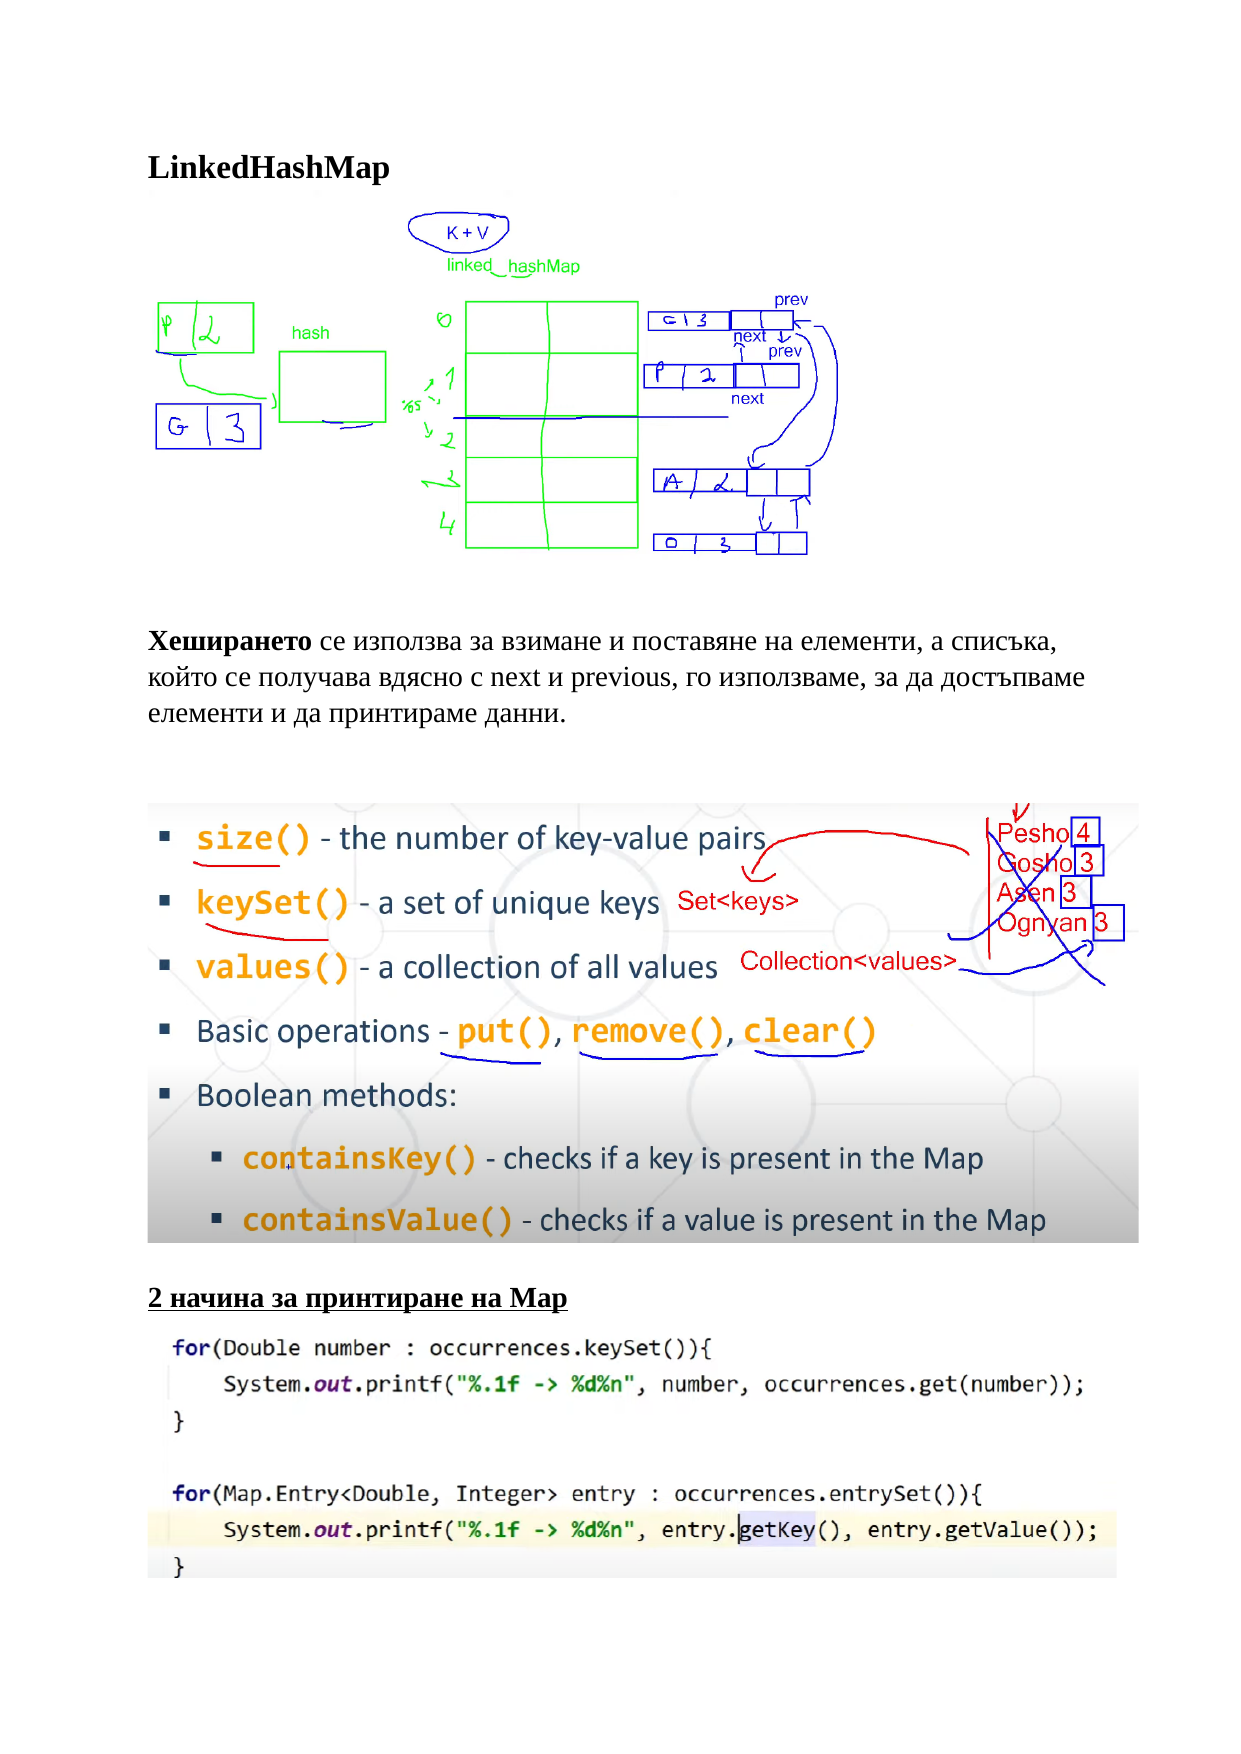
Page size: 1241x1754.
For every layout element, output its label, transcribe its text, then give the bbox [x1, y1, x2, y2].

picture [147, 803, 1139, 1243]
text LinkedHashMap [148, 148, 1093, 186]
text Хеширането се използва за взимане и поставяне на елементи, а списъка, който се получава вдясно с next и previous, го използваме, за да достъпваме елементи и да принтираме данни. [148, 623, 1093, 728]
picture [147, 190, 858, 587]
text 2 начина за принтиране на Map [148, 1281, 1093, 1314]
picture [147, 1316, 1117, 1578]
